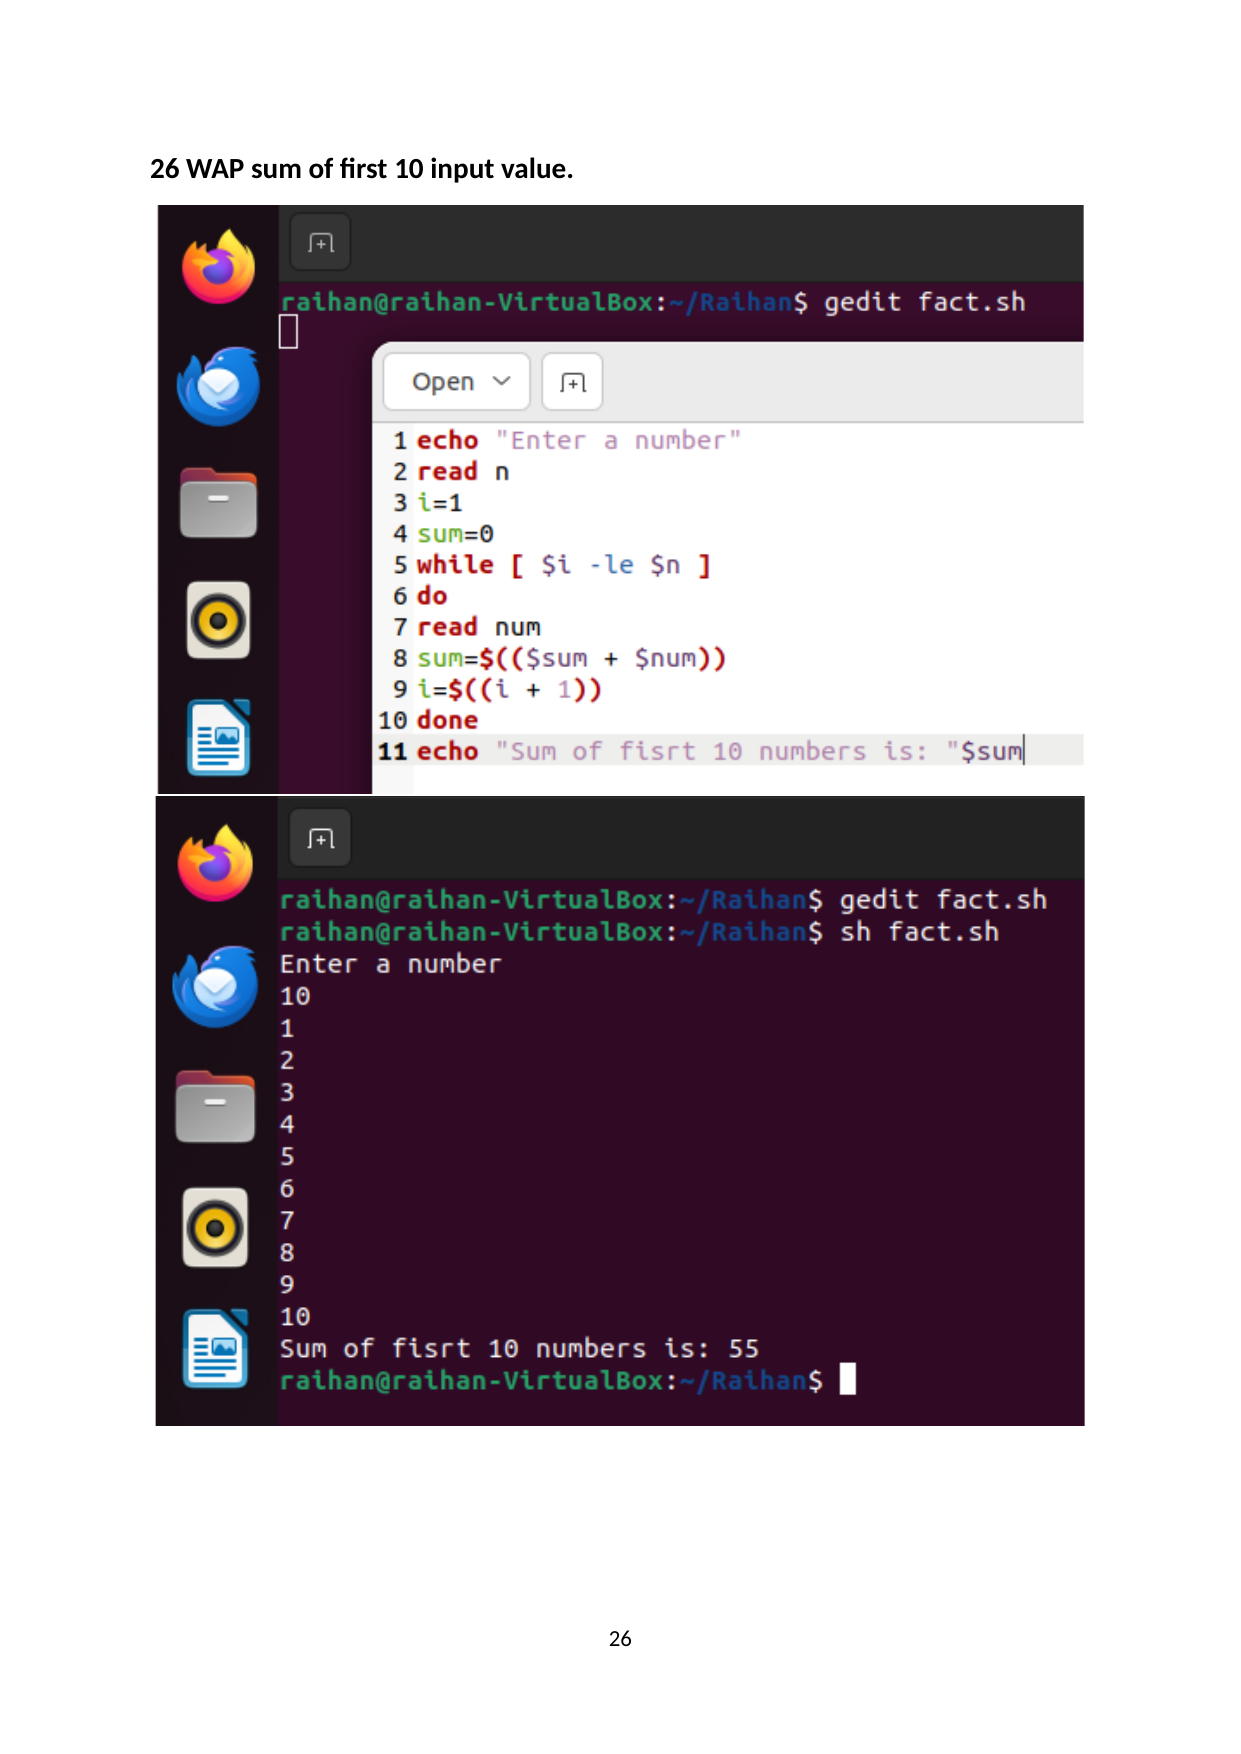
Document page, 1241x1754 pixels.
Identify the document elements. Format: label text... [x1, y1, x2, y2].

picture [155, 796, 1085, 1426]
picture [156, 205, 1084, 794]
text 26 WAP sum of first 10 input value. [150, 150, 1090, 186]
